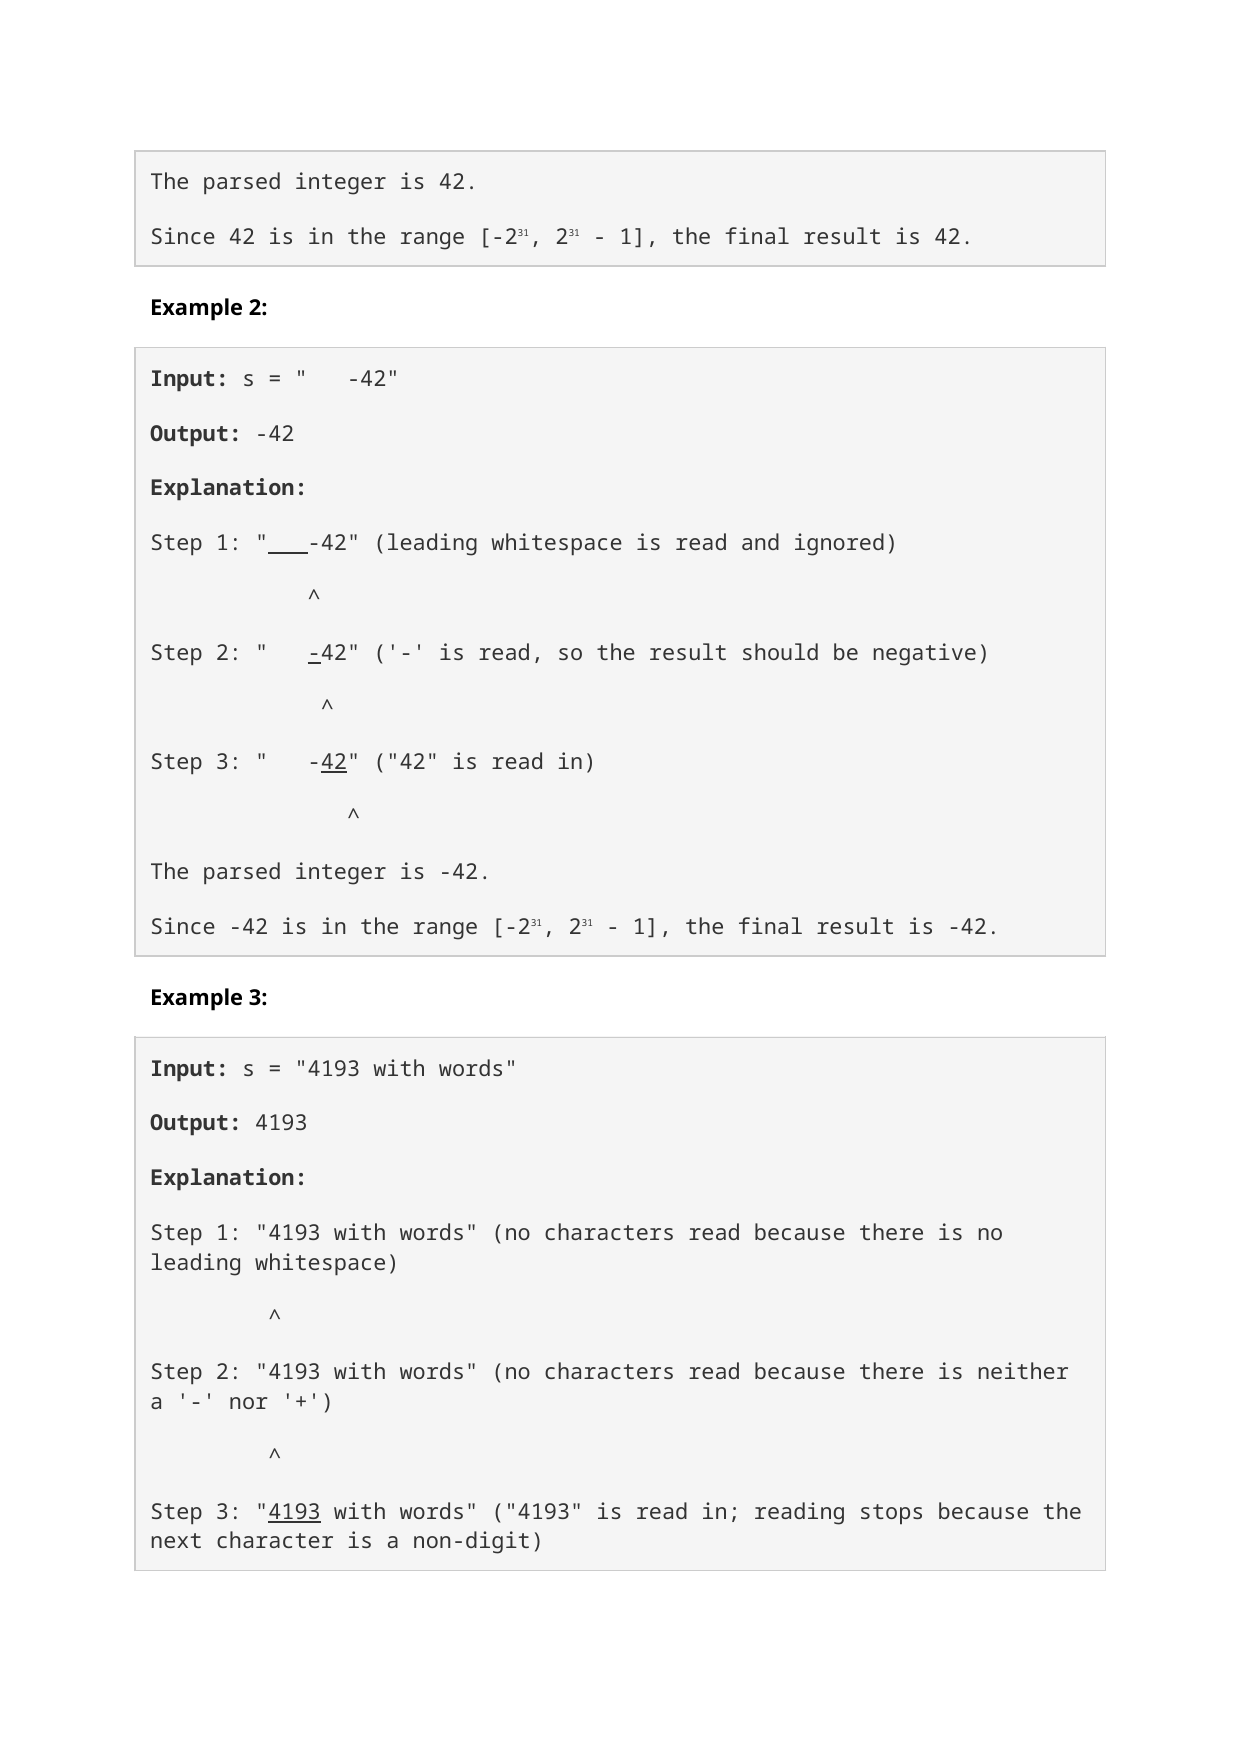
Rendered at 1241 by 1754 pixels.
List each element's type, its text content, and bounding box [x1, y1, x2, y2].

text Step 3: " -42" ("42" is read in) [136, 730, 1105, 776]
text ^ [136, 1425, 1105, 1471]
text Since 42 is in the range [-231, 231 - 1], the final result is 42. [136, 205, 1105, 265]
text The parsed integer is -42. [136, 840, 1105, 886]
text Since -42 is in the range [-231, 231 - 1], the final result is -42. [136, 894, 1105, 955]
text Explanation: [136, 1146, 1105, 1192]
text Explanation: [136, 456, 1105, 502]
text ^ [136, 675, 1105, 721]
text Step 3: "4193 with words" ("4193" is read in; reading stops because the next character is a non-digit) [136, 1479, 1105, 1570]
text Output: 4193 [136, 1091, 1105, 1137]
text Step 2: " -42" ('-' is read, so the result should be negative) [136, 621, 1105, 667]
text Input: s = " -42" [136, 348, 1105, 393]
text ^ [136, 785, 1105, 831]
text Step 1: "4193 with words" (no characters read because there is no leading whitespace) [136, 1201, 1105, 1277]
text Example 2: [150, 292, 1090, 322]
text The parsed integer is 42. [136, 152, 1105, 196]
text Input: s = "4193 with words" [136, 1038, 1105, 1082]
text ^ [136, 566, 1105, 612]
text Example 3: [150, 982, 1090, 1011]
text Output: -42 [136, 401, 1105, 447]
text Step 1: " -42" (leading whitespace is read and ignored) [136, 511, 1105, 557]
text ^ [136, 1285, 1105, 1331]
text Step 2: "4193 with words" (no characters read because there is neither a '-' nor '+') [136, 1340, 1105, 1416]
